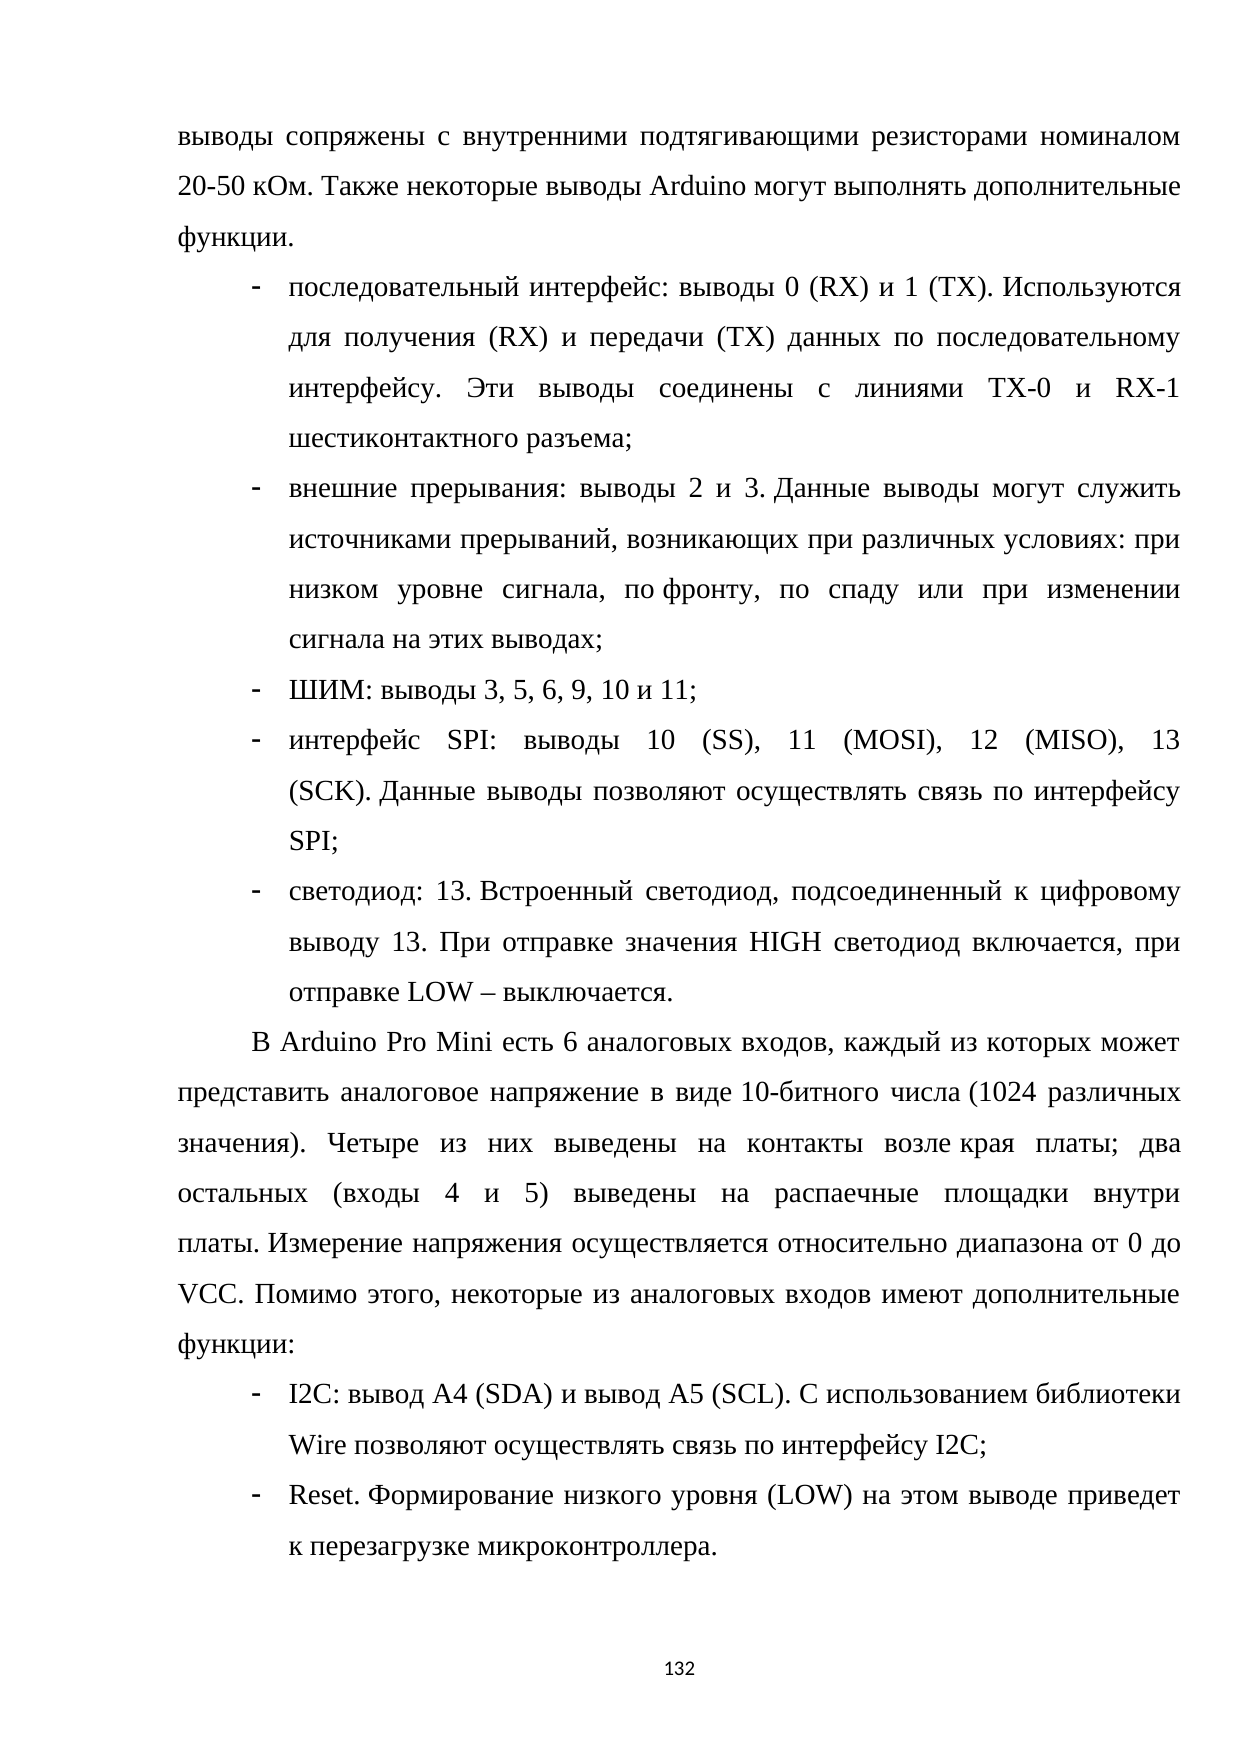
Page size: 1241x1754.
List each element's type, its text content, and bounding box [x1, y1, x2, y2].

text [177, 118, 1181, 252]
list интерфейс SPI: выводы 10 (SS), 11 (MOSI), 12 (MISO), 13 (SCK). Данные выводы позволяют осуществлять связь по интерфейсу SPI; [251, 722, 1181, 856]
list внешние прерывания: выводы 2 и 3. Данные выводы могут служить источниками прерываний, возникающих при различных условиях: при низком уровне сигнала, по фронту, по спаду или при изменении сигнала на этих выводах; [251, 470, 1181, 655]
list ШИМ: выводы 3, 5, 6, 9, 10 и 11; [251, 672, 1181, 705]
list светодиод: 13. Встроенный светодиод, подсоединенный к цифровому выводу 13. При отправке значения HIGH светодиод включается, при отправке LOW – выключается. [251, 873, 1181, 1007]
text В Arduino Pro Mini есть 6 аналоговых входов, каждый из которых может представить аналоговое напряжение в виде 10-битного числа (1024 различных значения). Четыре из них выведены на контакты возле края платы; два остальных (входы 4 и 5) выведены на распаечные площадки внутри платы. Измерение напряжения осуществляется относительно диапазона от 0 до VCC. Помимо этого, некоторые из аналоговых входов имеют дополнительные функции: [177, 1024, 1181, 1360]
list Reset. Формирование низкого уровня (LOW) на этом выводе приведет к перезагрузке микроконтроллера. [251, 1477, 1181, 1561]
list последовательный интерфейс: выводы 0 (RX) и 1 (TX). Используются для получения (RX) и передачи (TX) данных по последовательному интерфейсу. Эти выводы соединены с линиями TX-0 и RX-1 шестиконтактного разъема; [251, 269, 1181, 454]
list I2C: вывод A4 (SDA) и вывод A5 (SCL). С использованием библиотеки Wire позволяют осуществлять связь по интерфейсу I2С; [251, 1376, 1181, 1460]
